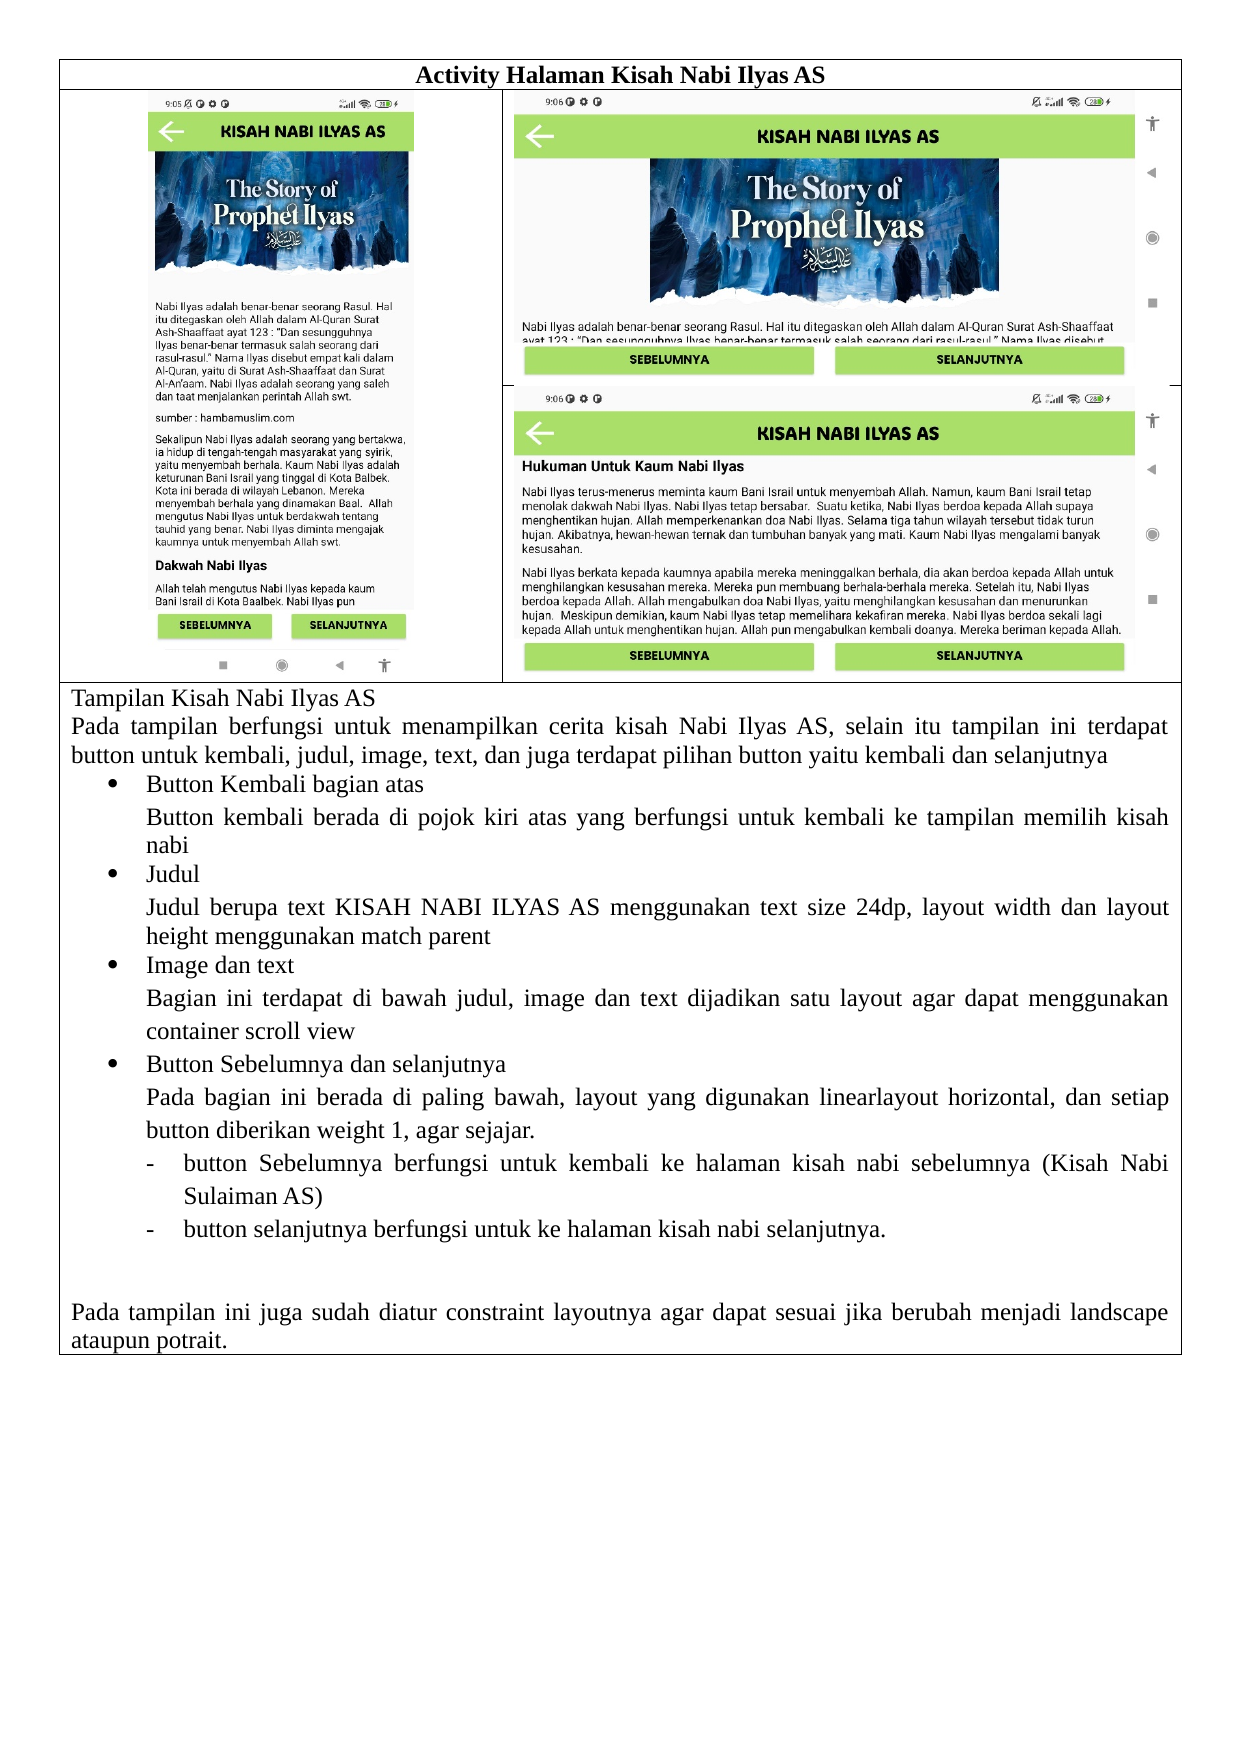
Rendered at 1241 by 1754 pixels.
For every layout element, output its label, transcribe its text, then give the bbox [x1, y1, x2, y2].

table_cell [60, 90, 502, 682]
table_cell [503, 90, 514, 385]
table_header Activity Halaman Kisah Nabi Ilyas AS [60, 60, 1181, 89]
table_cell [503, 386, 514, 682]
picture [514, 90, 1170, 682]
table_cell [1170, 386, 1181, 682]
table_cell Tampilan Kisah Nabi Ilyas AS Pada tampilan berfungsi untuk menampilkan cerita kisah Nabi Ilyas AS, selain itu tampilan ini terdapat button untuk kembali, judul, image, text, dan juga terdapat pilihan button yaitu kembali dan selanjutnya Button Kembali bagian atas Button kembali berada di pojok kiri atas yang berfungsi untuk kembali ke tampilan memilih kisah nabi Judul Judul berupa text KISAH NABI ILYAS AS menggunakan text size 24dp, layout width dan layout height menggunakan match parent Image dan text Bagian ini terdapat di bawah judul, image dan text dijadikan satu layout agar dapat menggunakan container scroll view Button Sebelumnya dan selanjutnya Pada bagian ini berada di paling bawah, layout yang digunakan linearlayout horizontal, dan setiap button diberikan weight 1, agar sejajar. button Sebelumnya berfungsi untuk kembali ke halaman kisah nabi sebelumnya (Kisah Nabi Sulaiman AS) button selanjutnya berfungsi untuk ke halaman kisah nabi selanjutnya. Pada tampilan ini juga sudah diatur constraint layoutnya agar dapat sesuai jika berubah menjadi landscape ataupun potrait. [60, 683, 1181, 1354]
picture [148, 90, 414, 681]
table_cell [1170, 90, 1181, 385]
